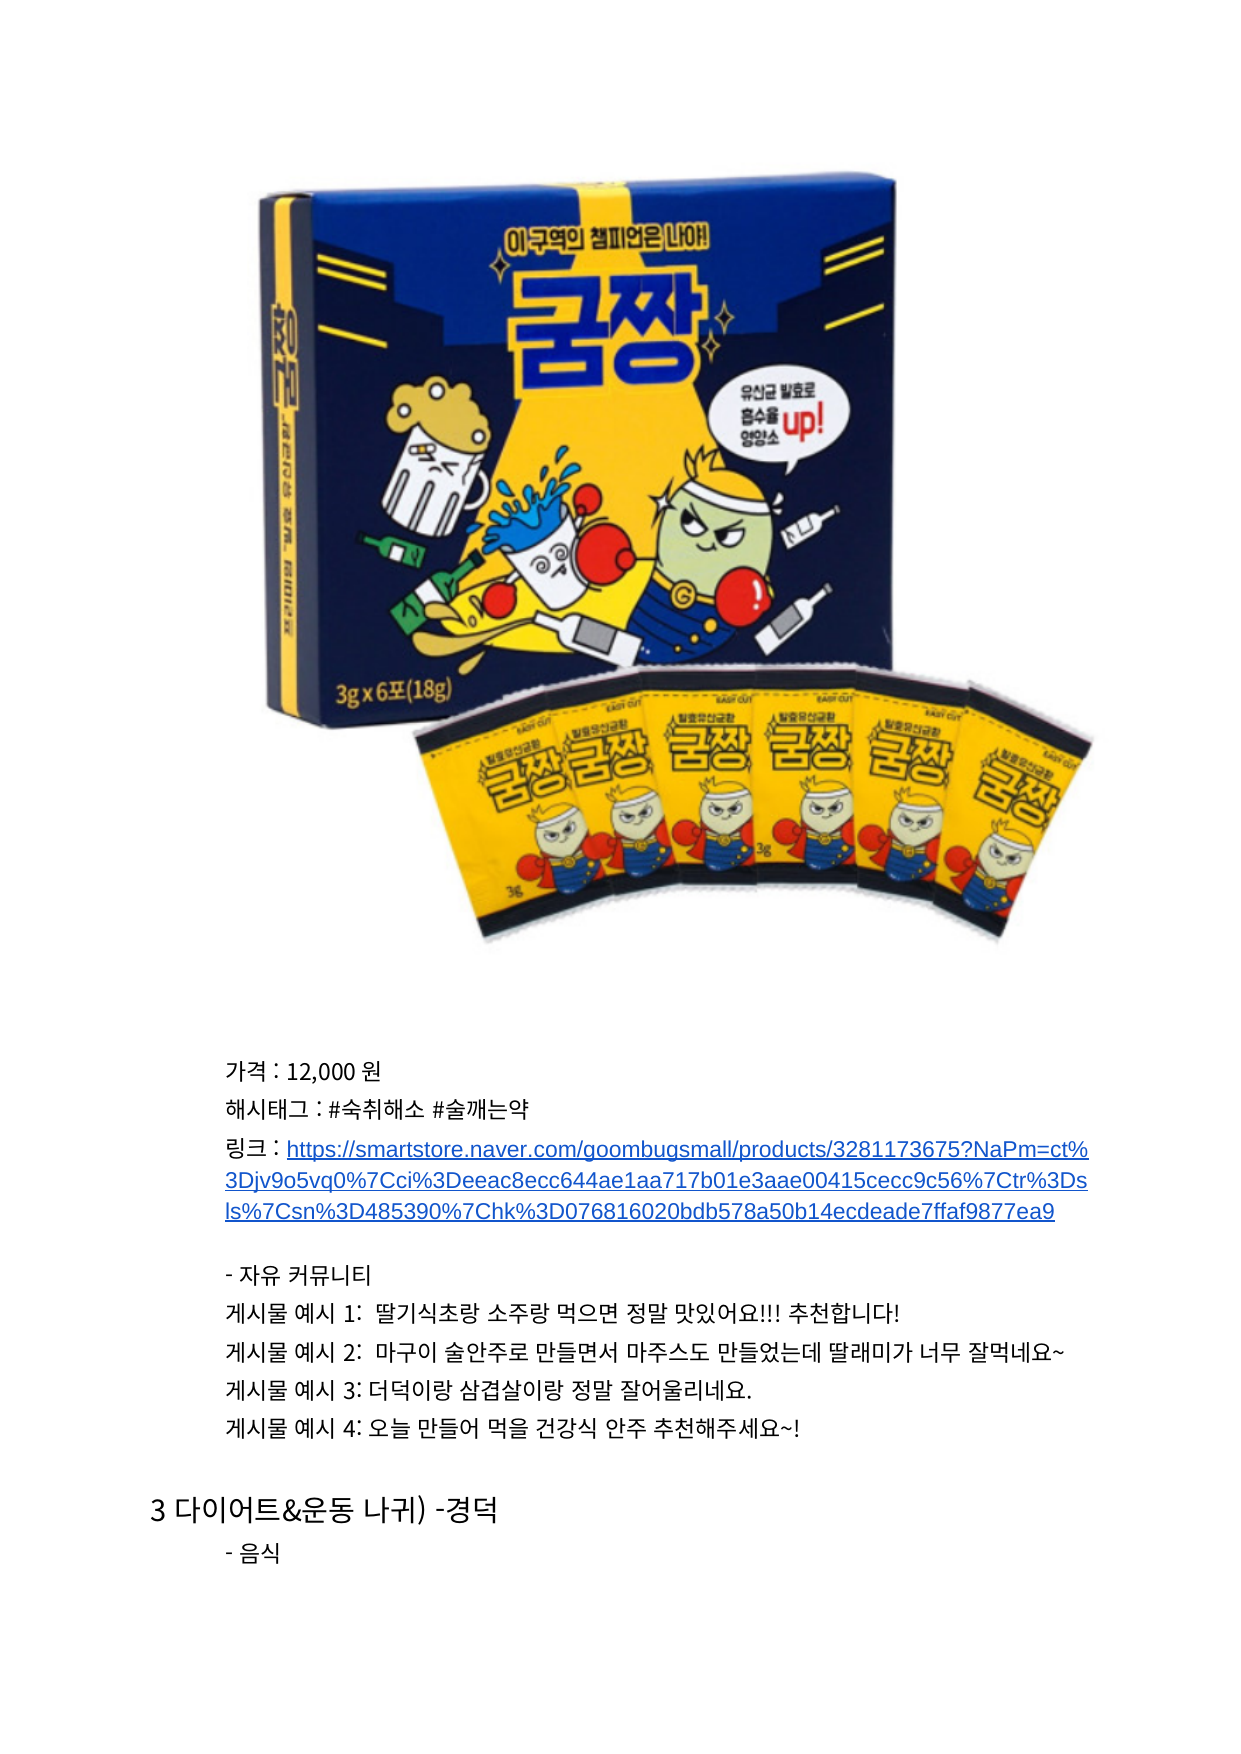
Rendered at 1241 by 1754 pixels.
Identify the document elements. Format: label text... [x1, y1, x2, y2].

text 3 다이어트&운동 나귀) -경덕 [150, 1487, 1090, 1529]
text 링크 : https://smartstore.naver.com/goombugsmall/products/3281173675?NaPm=ct%3Djv9o5vq0%7Cci%3Deeac8ecc644ae1aa717b01e3aae00415cecc9c56%7Ctr%3Dsls%7Csn%3D485390%7Chk%3D076816020bdb578a50b14ecdeade7ffaf9877ea9 [225, 1130, 1090, 1224]
text 게시물 예시 3: 더덕이랑 삼겹살이랑 정말 잘어울리네요. [225, 1372, 1090, 1406]
text 해시태그 : #숙취해소 #술깨는약 [225, 1092, 1090, 1126]
text 게시물 예시 4: 오늘 만들어 먹을 건강식 안주 추천해주세요~! [225, 1411, 1090, 1444]
text - 자유 커뮤니티 [225, 1258, 1090, 1291]
picture [225, 150, 1117, 1051]
text - 음식 [225, 1536, 1090, 1569]
text 가격 : 12,000원 [225, 1054, 1090, 1087]
text 게시물 예시 1: 딸기식초랑 소주랑 먹으면 정말 맛있어요!!! 추천합니다! [225, 1296, 1090, 1329]
text 게시물 예시 2: 마구이 술안주로 만들면서 마주스도 만들었는데 딸래미가 너무 잘먹네요~ [225, 1334, 1090, 1368]
